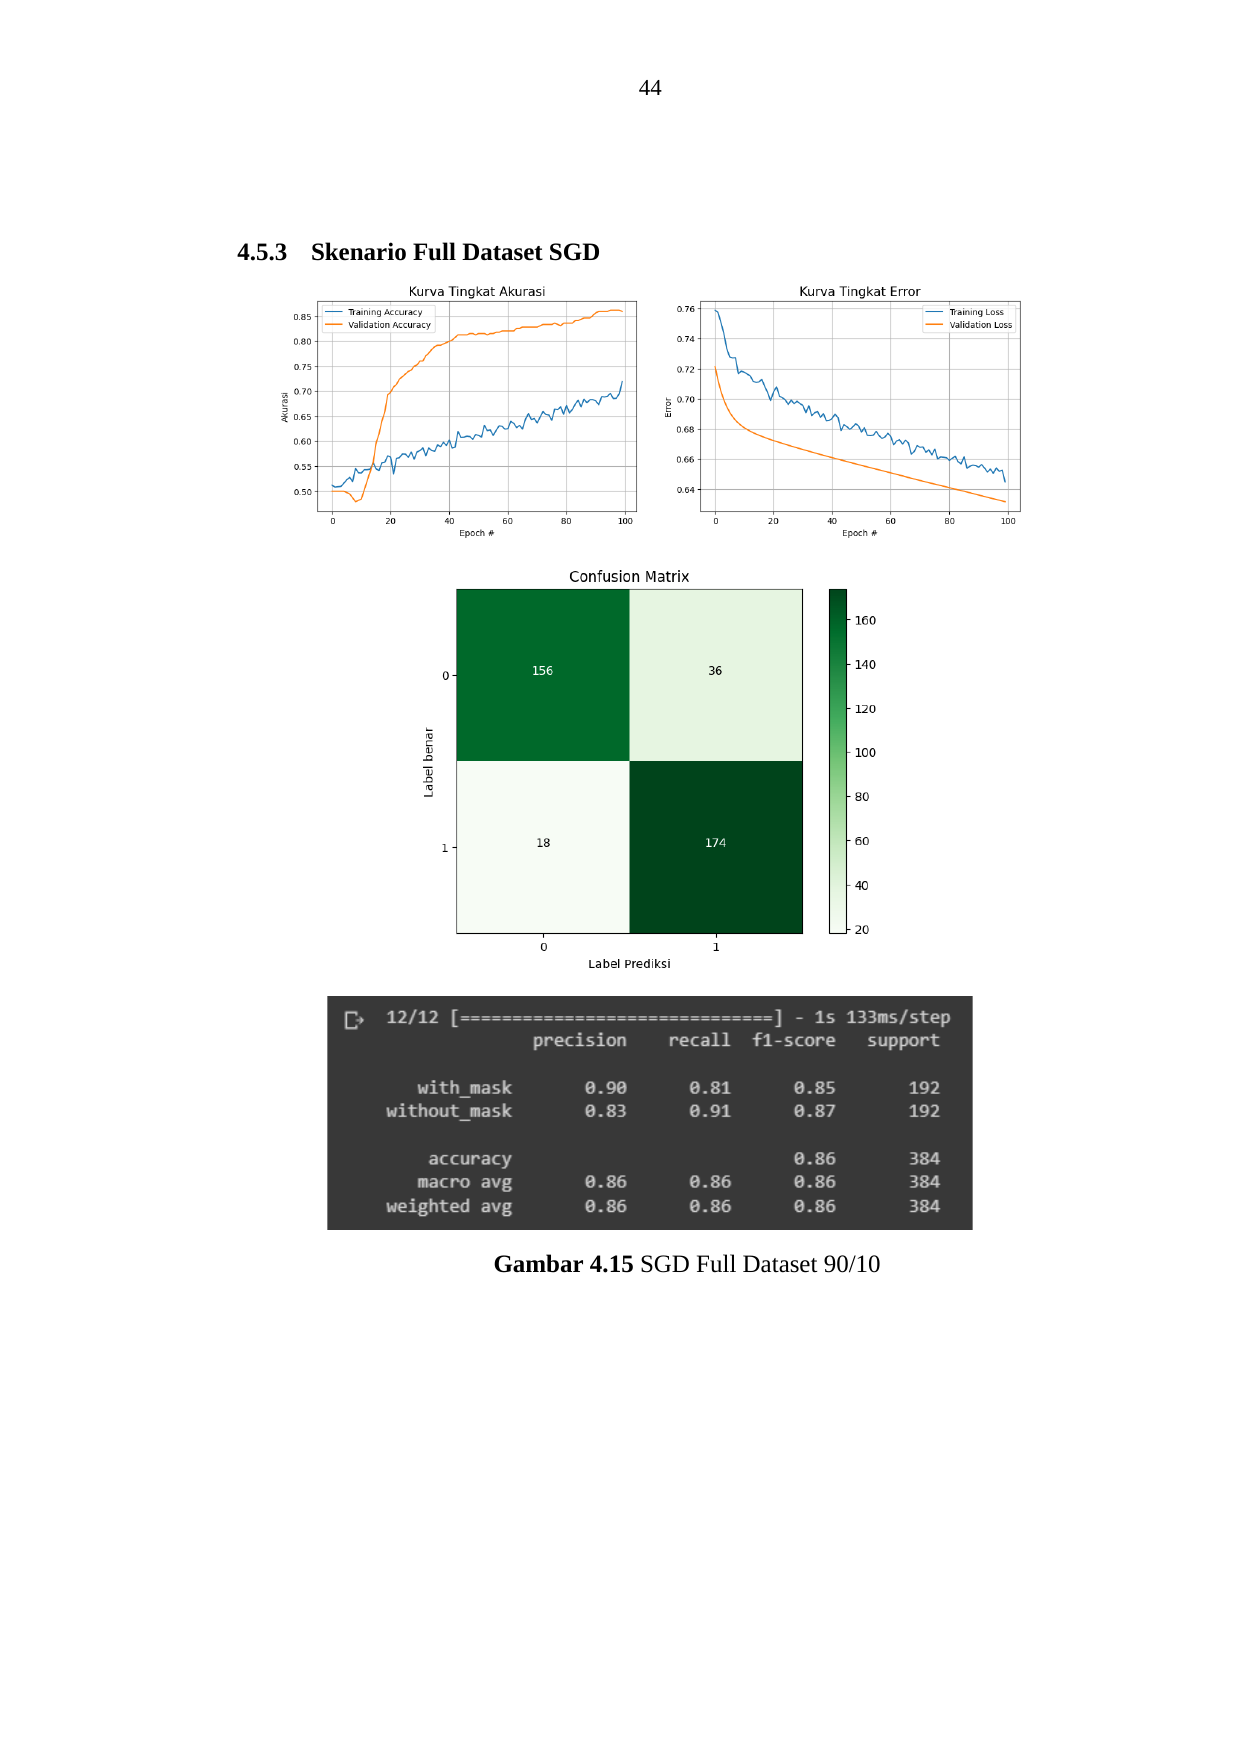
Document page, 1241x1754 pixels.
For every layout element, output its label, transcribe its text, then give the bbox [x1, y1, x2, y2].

text Gambar 4.15 SGD Full Dataset 90/10 [311, 1249, 1063, 1277]
subtitle 4.5.3 Skenario Full Dataset SGD [237, 237, 1063, 266]
picture [327, 996, 973, 1230]
picture [415, 561, 885, 978]
picture [275, 280, 1025, 543]
